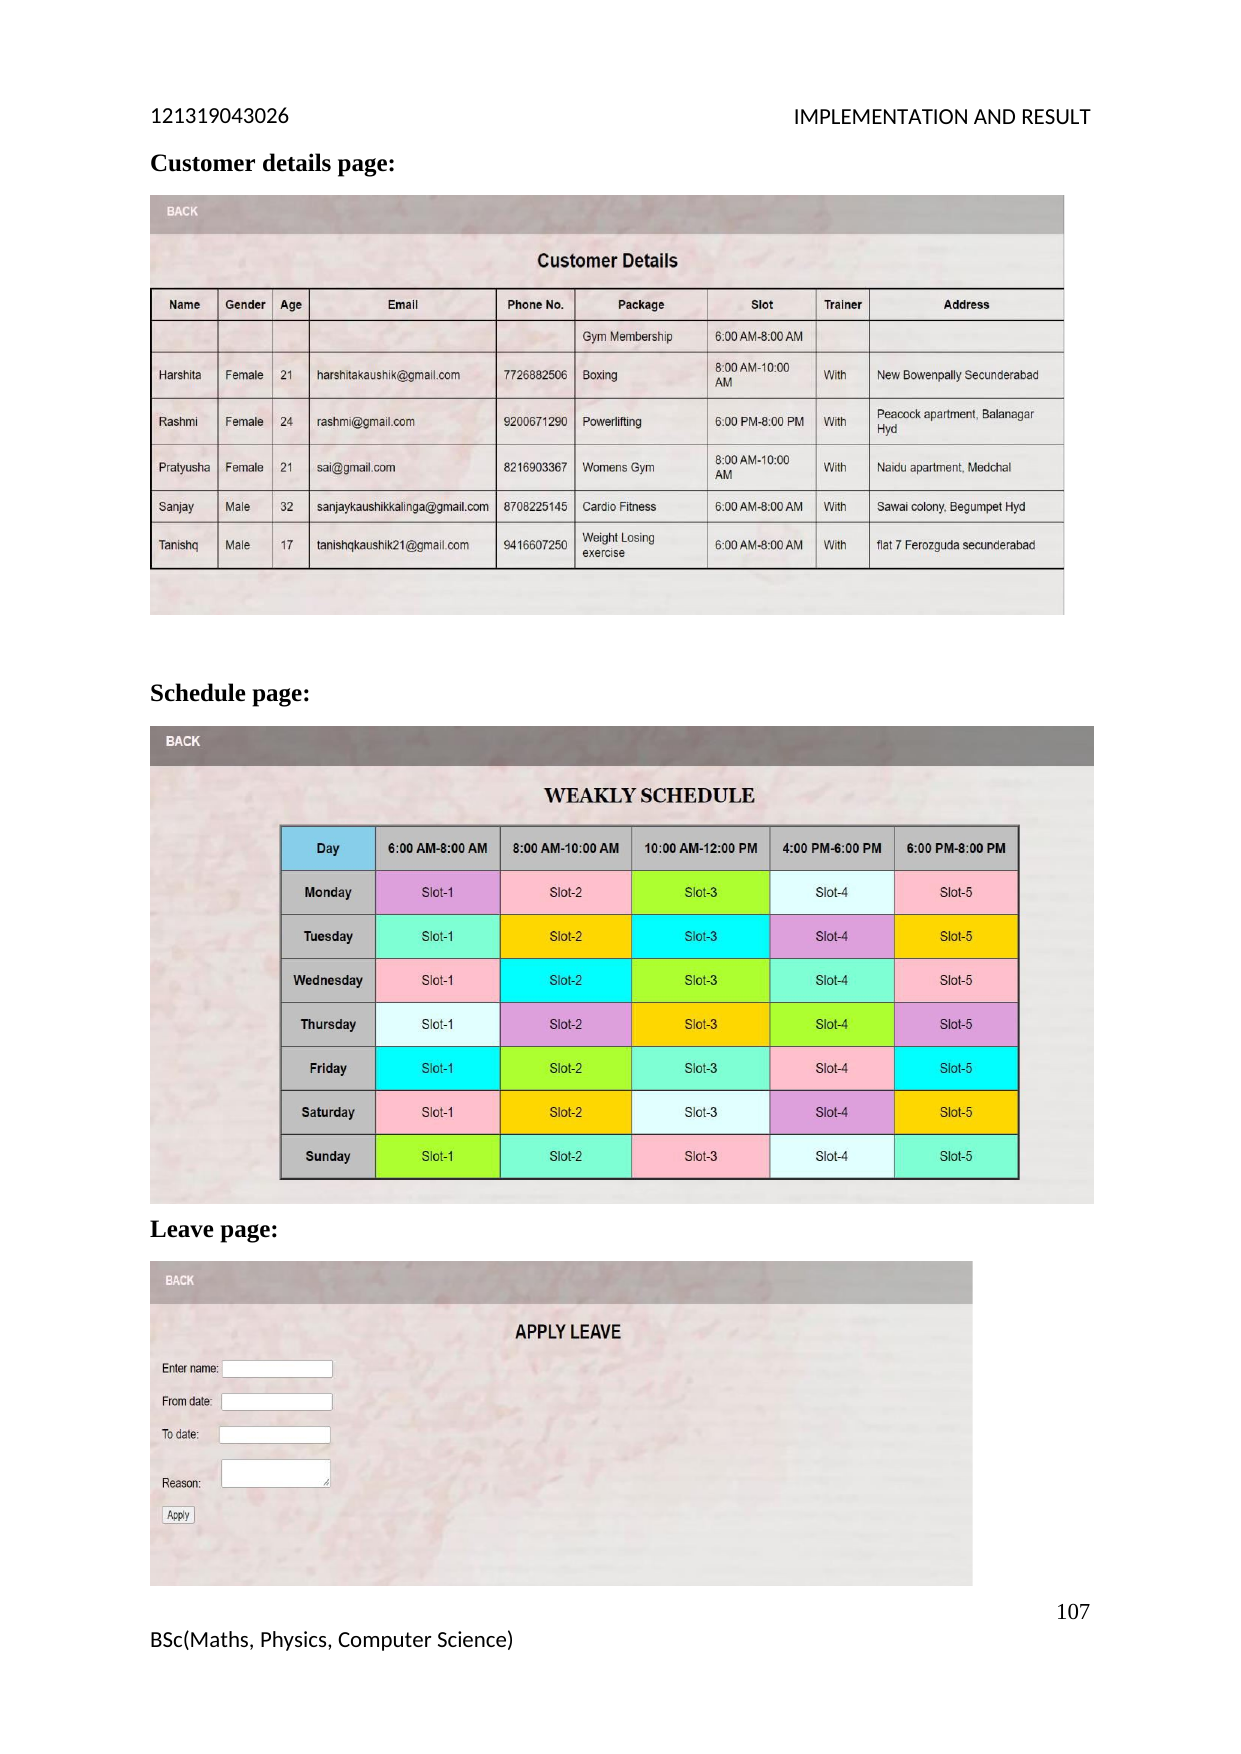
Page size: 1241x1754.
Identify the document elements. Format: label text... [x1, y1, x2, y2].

picture [150, 195, 1065, 615]
subtitle Schedule page: [150, 678, 1167, 707]
picture [150, 726, 1094, 1204]
text Customer details page: [150, 148, 1167, 177]
picture [150, 1261, 973, 1586]
